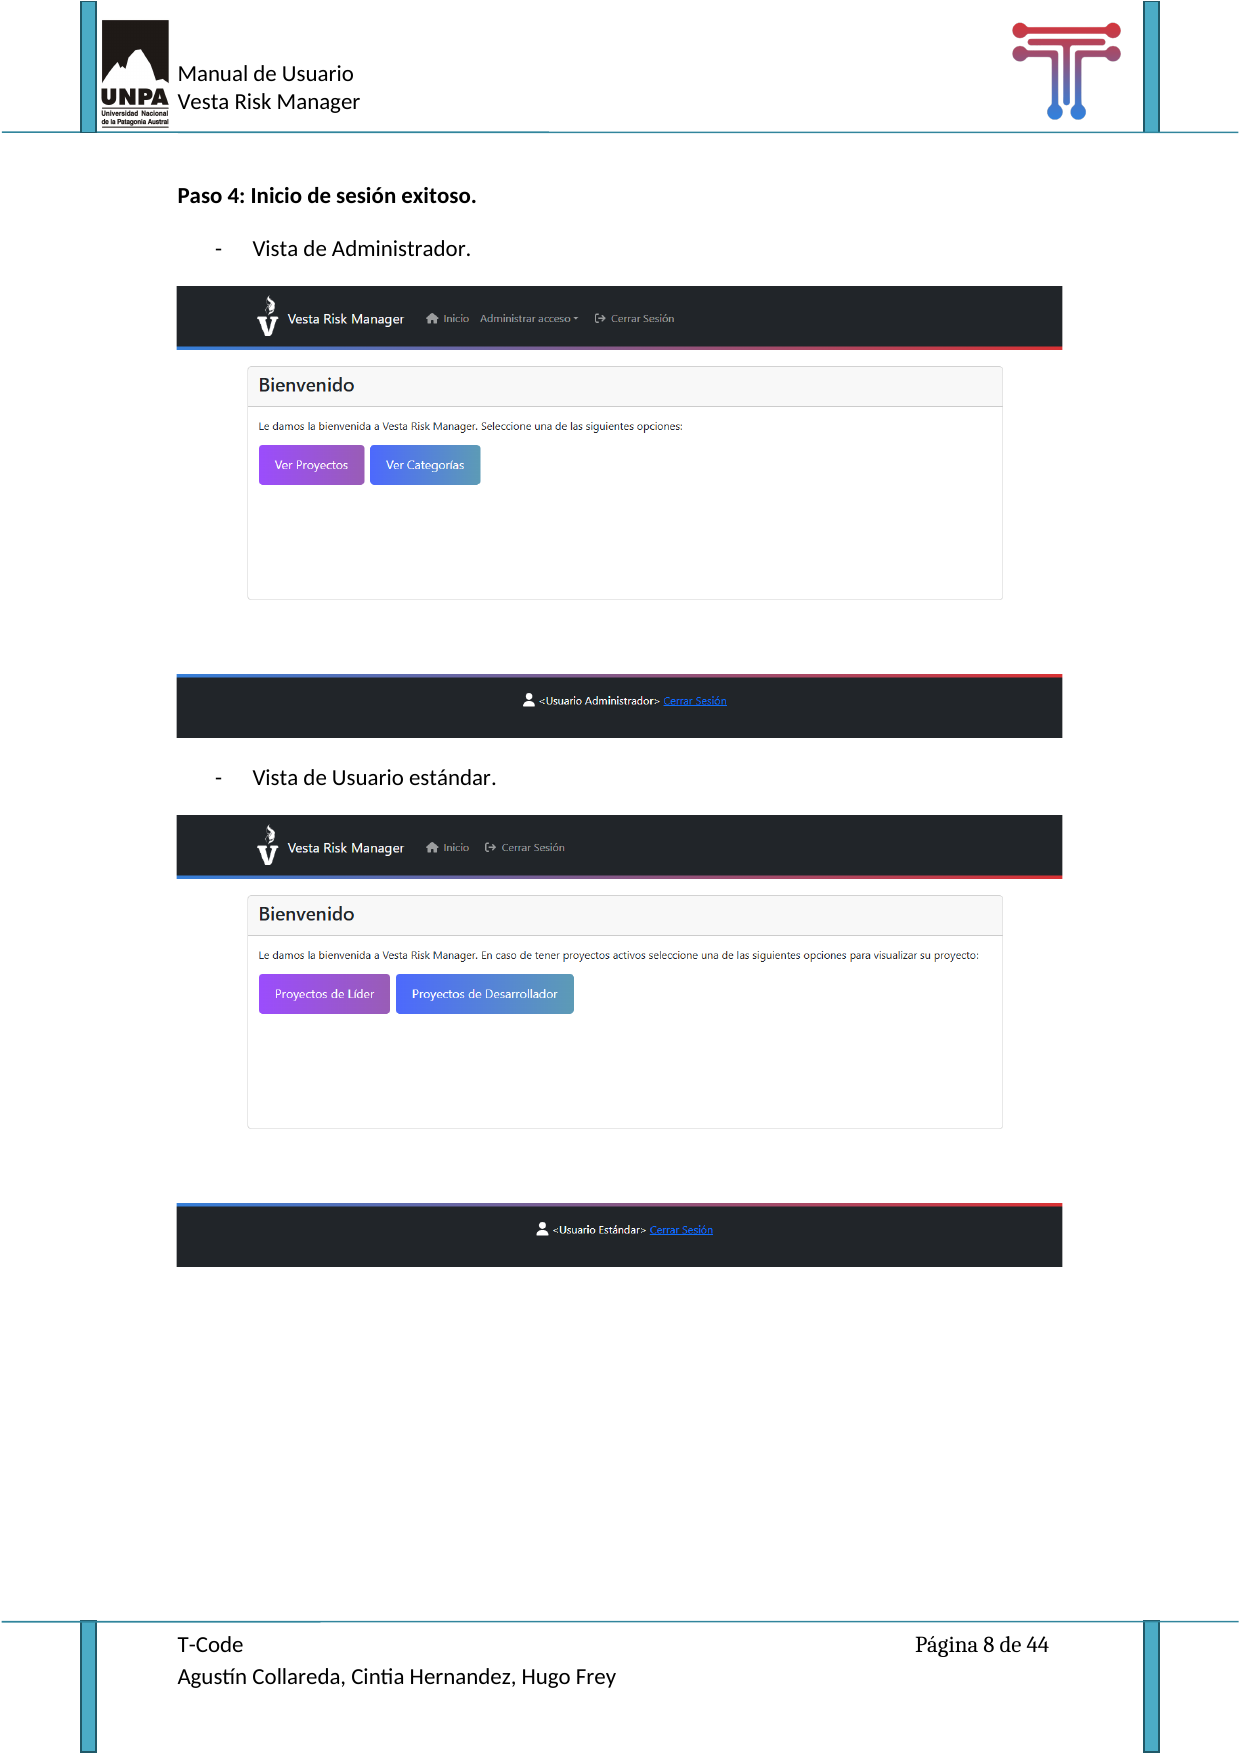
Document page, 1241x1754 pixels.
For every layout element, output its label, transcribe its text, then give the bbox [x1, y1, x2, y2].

text Paso 4: Inicio de sesión exitoso. [177, 181, 1063, 209]
picture [100, 18, 170, 129]
list Vista de Usuario estándar. [215, 763, 1063, 791]
picture [1012, 19, 1122, 122]
picture [176, 815, 1063, 1267]
list Vista de Administrador. [215, 234, 1063, 262]
picture [176, 286, 1063, 738]
